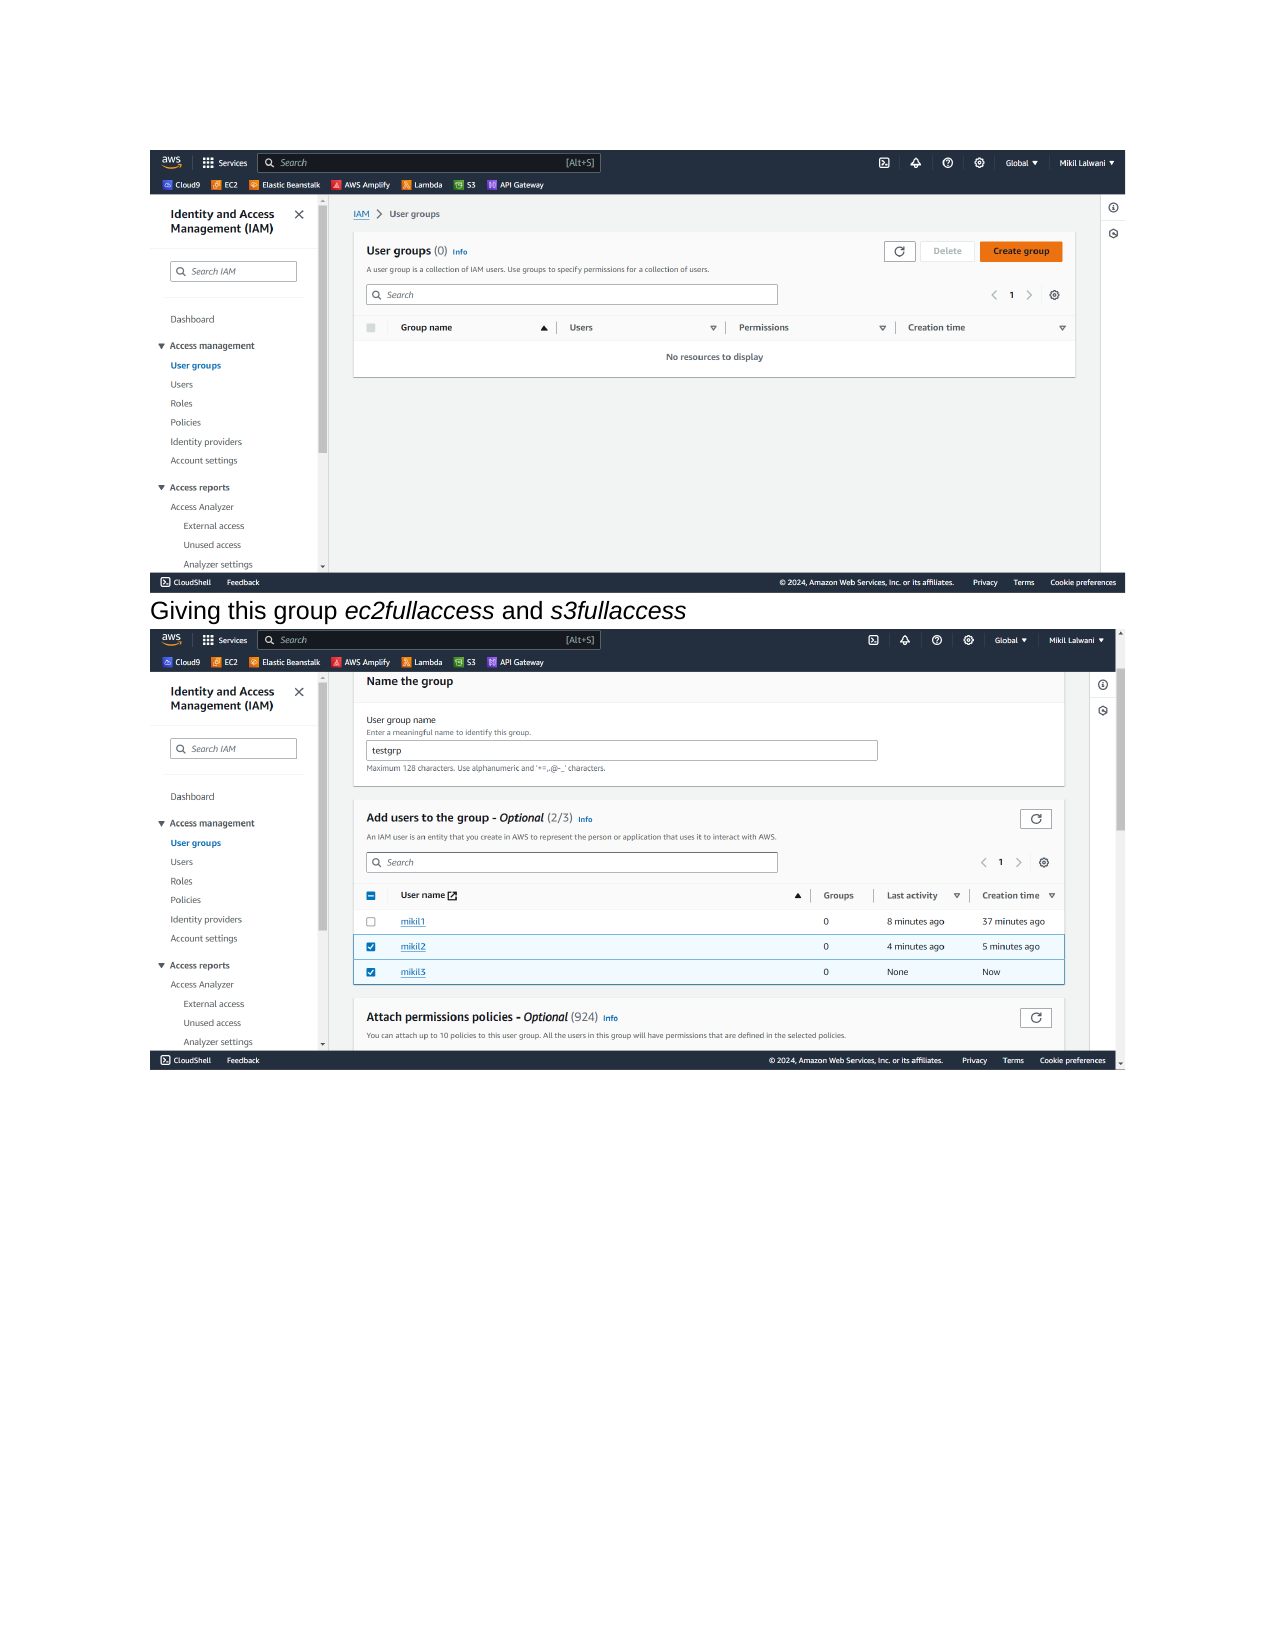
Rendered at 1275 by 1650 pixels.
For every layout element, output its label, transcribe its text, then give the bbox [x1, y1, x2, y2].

picture [150, 629, 1125, 1070]
picture [150, 150, 1125, 593]
text Giving this group ec2fullaccess and s3fullaccess [150, 596, 1125, 625]
